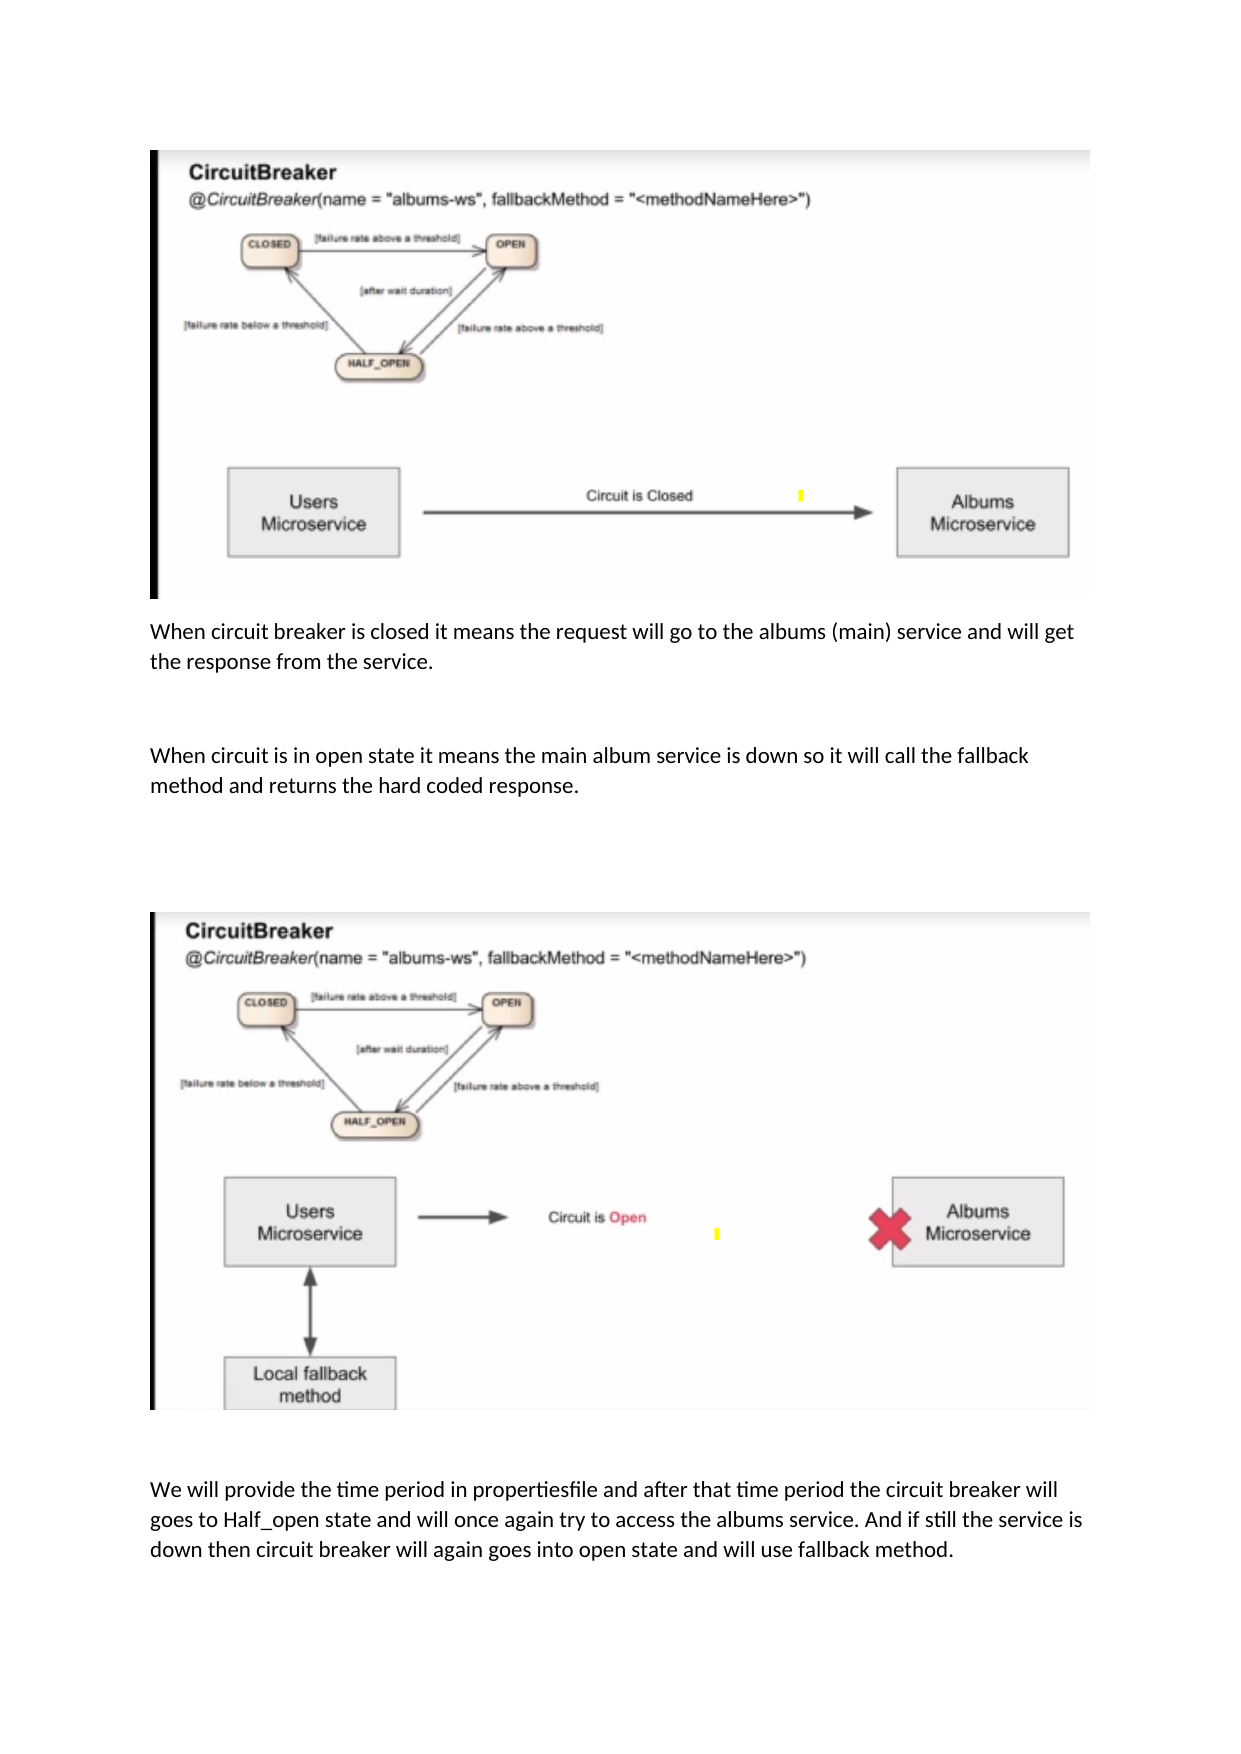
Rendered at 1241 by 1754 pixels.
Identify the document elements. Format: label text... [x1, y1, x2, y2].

text When circuit breaker is closed it means the request will go to the albums (main) service and will get the response from the service. [150, 617, 1090, 675]
text We will provide the time period in propertiesfile and after that time period the circuit breaker will goes to Half_open state and will once again try to access the albums service. And if still the service is down then circuit breaker will again goes into open state and will use fallback method. [150, 1475, 1090, 1563]
text When circuit is in open state it means the main album service is down so it will call the fallback method and returns the hard coded response. [150, 741, 1090, 799]
picture [150, 912, 1091, 1410]
picture [150, 150, 1091, 599]
